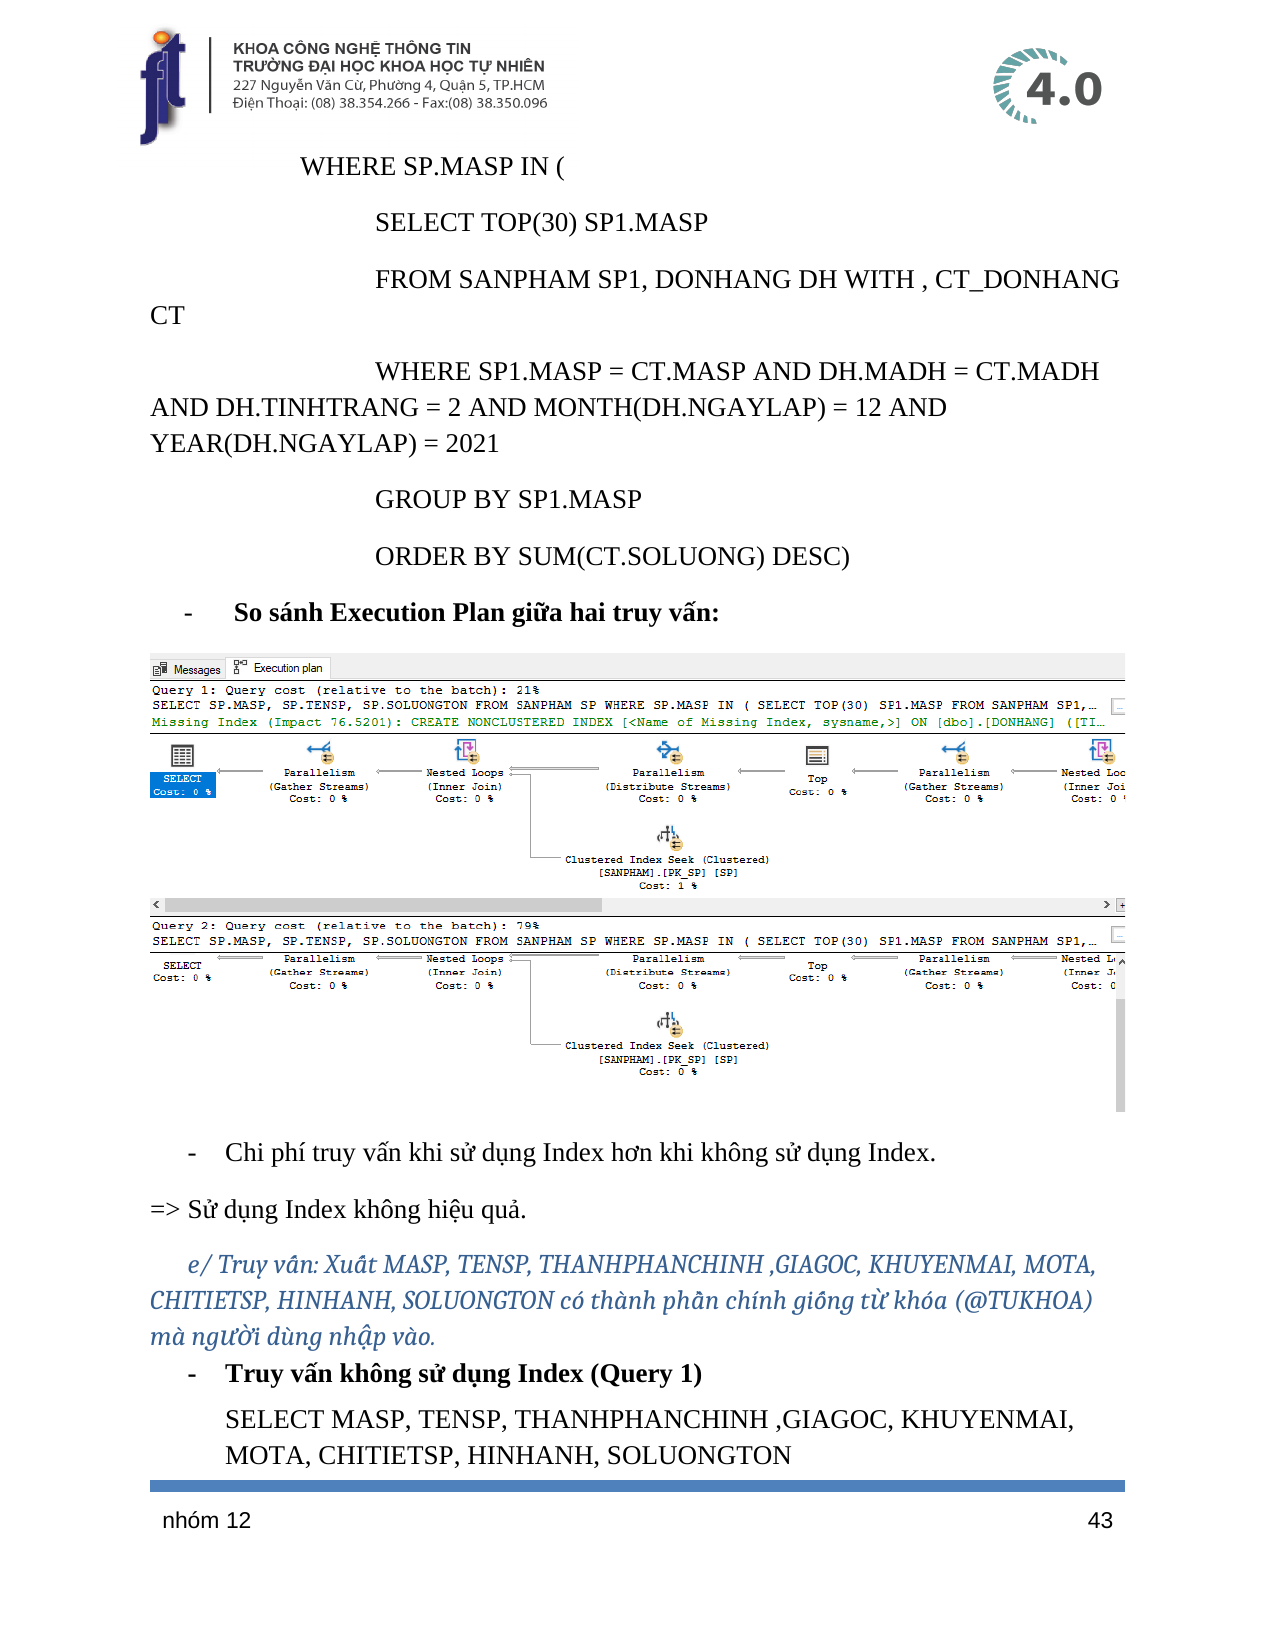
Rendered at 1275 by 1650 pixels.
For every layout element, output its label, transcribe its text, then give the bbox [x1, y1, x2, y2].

text ORDER BY SUM(CT.SOLUONG) DESC) [150, 540, 1125, 571]
text - So sánh Execution Plan giữa hai truy vấn: [150, 597, 1125, 628]
text SELECT TOP(30) SP1.MASP [150, 207, 1125, 238]
picture [985, 41, 1108, 127]
text => Sử dụng Index không hiệu quả. [150, 1193, 1125, 1224]
picture [117, 21, 580, 167]
text WHERE SP1.MASP = CT.MASP AND DH.MADH = CT.MADH AND DH.TINHTRANG = 2 AND MONTH(DH.NGAYLAP) = 12 AND YEAR(DH.NGAYLAP) = 2021 [150, 355, 1125, 458]
text GROUP BY SP1.MASP [150, 483, 1125, 514]
subtitle e/ Truy vấn: Xuất MASP, TENSP, THANHPHANCHINH ,GIAGOC, KHUYENMAI, MOTA, CHITIETSP, HINHANH, SOLUONGTON có thành phần chính giống từ khóa (@TUKHOA) mà người dùng nhập vào. [150, 1249, 1125, 1352]
text WHERE SP.MASP IN ( [150, 150, 1125, 181]
list Chi phí truy vấn khi sử dụng Index hơn khi không sử dụng Index. [187, 1136, 1125, 1168]
list SELECT MASP, TENSP, THANHPHANCHINH ,GIAGOC, KHUYENMAI, MOTA, CHITIETSP, HINHANH, SOLUONGTON [225, 1403, 1125, 1470]
picture [150, 653, 1125, 1112]
text FROM SANPHAM SP1, DONHANG DH WITH , CT_DONHANG CT [150, 263, 1125, 330]
list Truy vấn không sử dụng Index (Query 1) [187, 1357, 1125, 1388]
